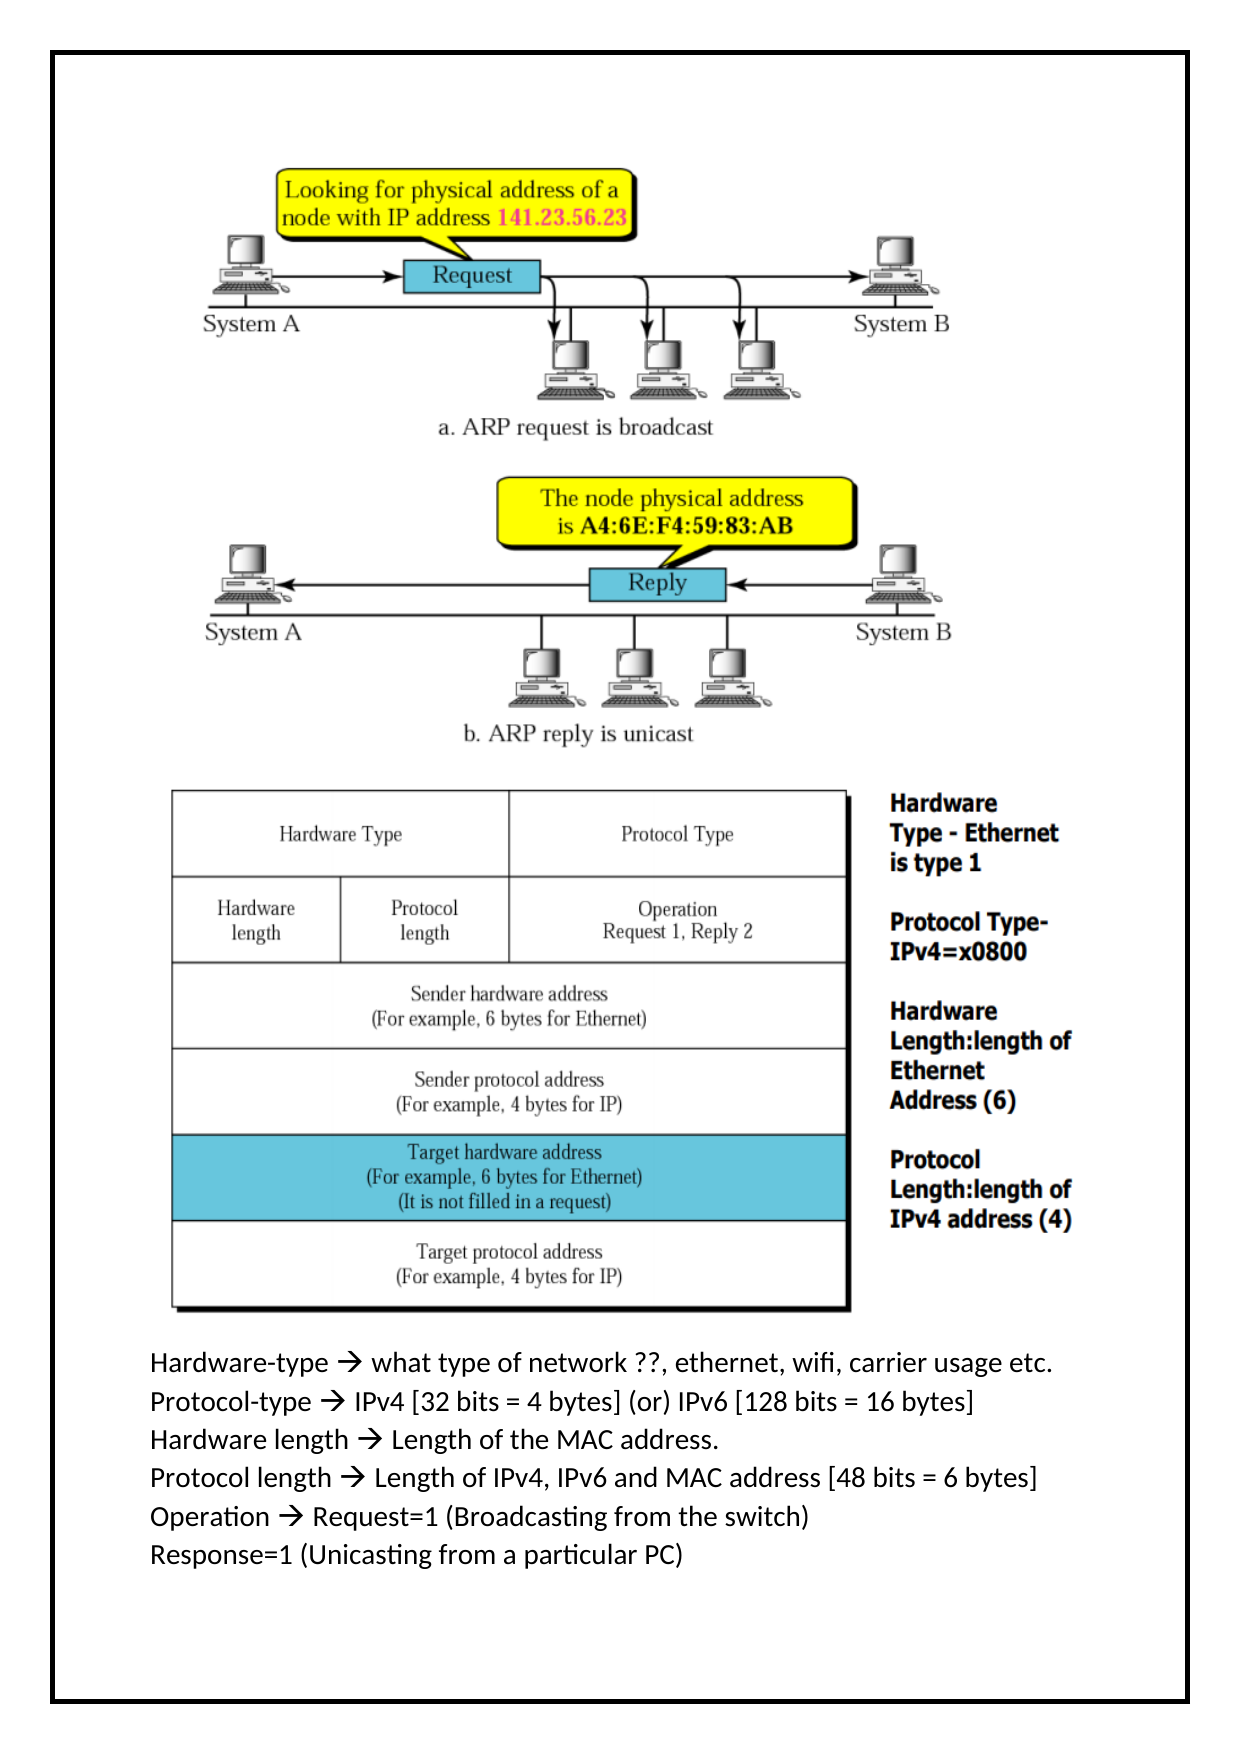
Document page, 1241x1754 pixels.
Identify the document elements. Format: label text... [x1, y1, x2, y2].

picture [150, 777, 1091, 1326]
text Hardware-type what type of network ??, ethernet, wifi, carrier usage etc. Protocol-type IPv4 [32 bits = 4 bytes] (or) IPv6 [128 bits = 16 bytes] Hardware length Length of the MAC address. Protocol length Length of IPv4, IPv6 and MAC address [48 bits = 6 bytes] Operation Request=1 (Broadcasting from the switch) Response=1 (Unicasting from a particular PC) [150, 1344, 1090, 1572]
picture [150, 150, 1091, 759]
